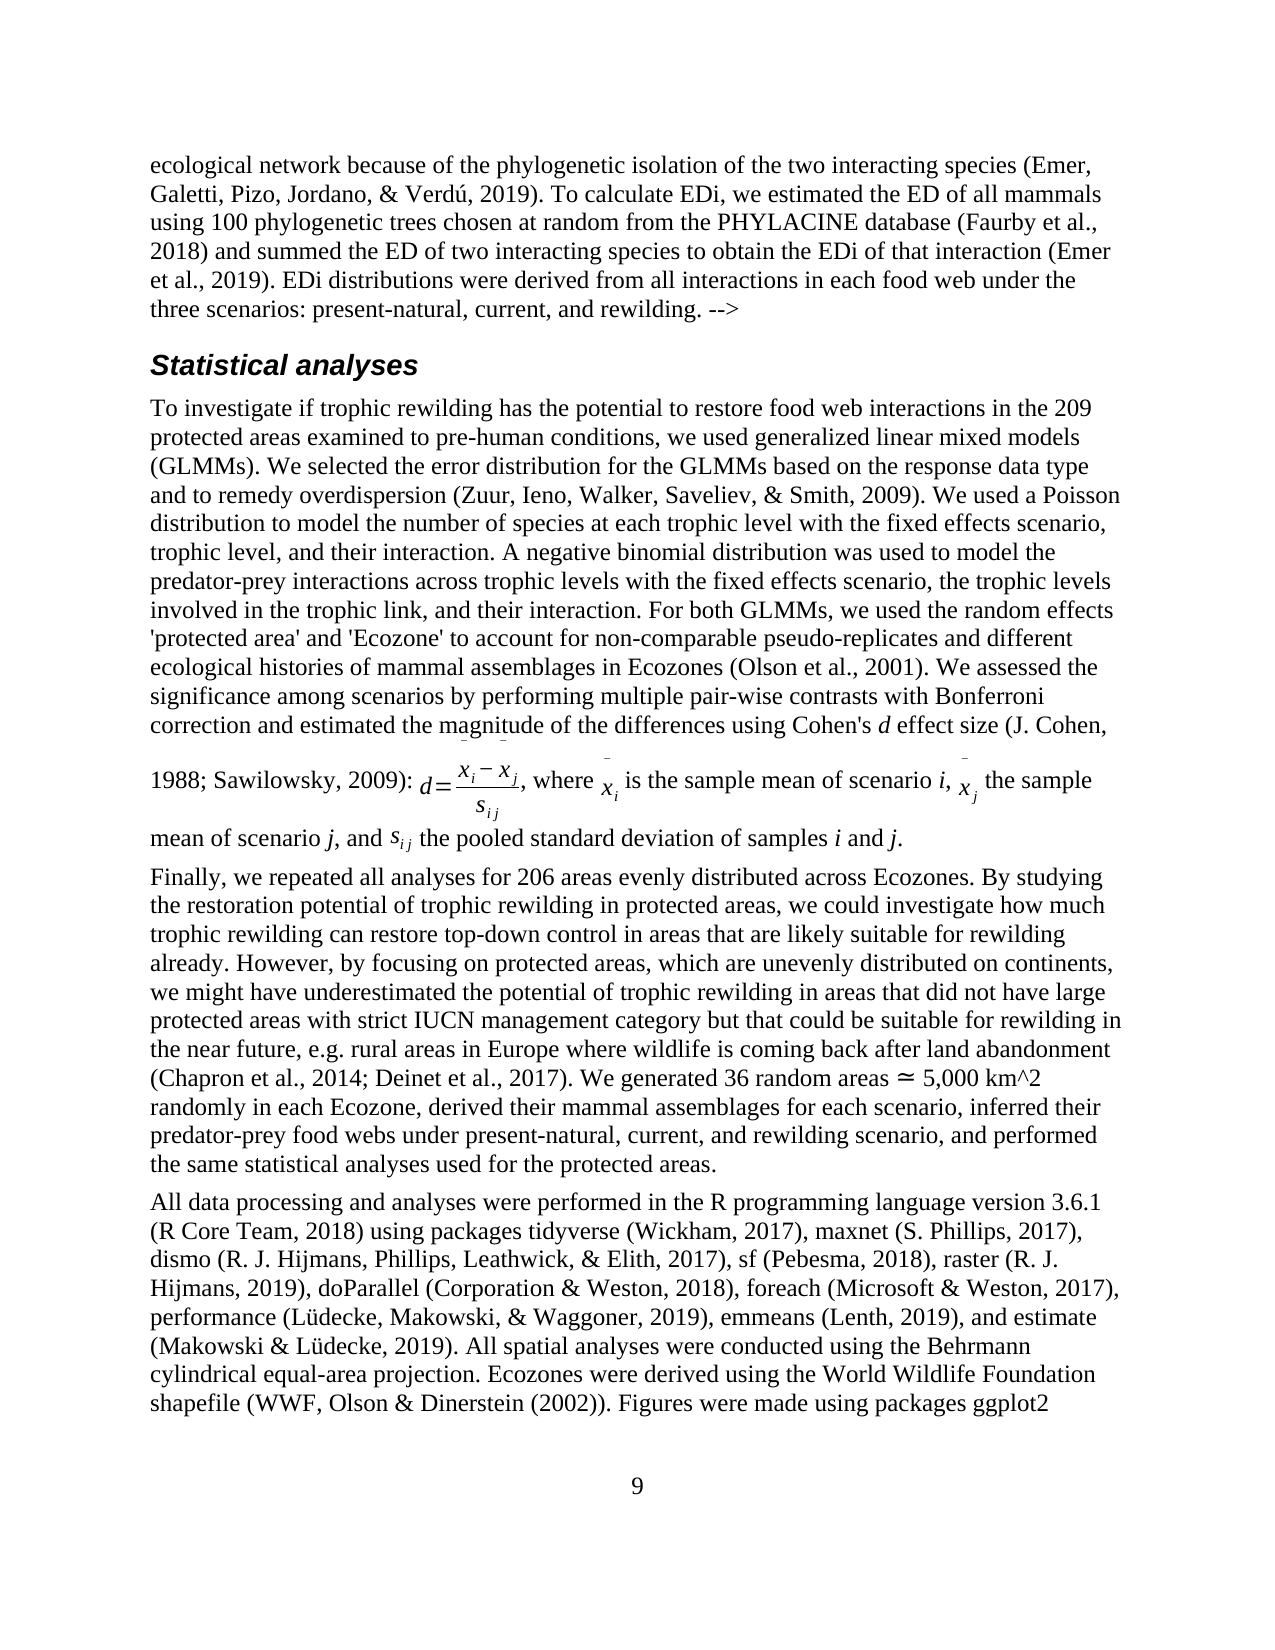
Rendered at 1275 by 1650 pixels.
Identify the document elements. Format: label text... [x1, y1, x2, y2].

text To investigate if trophic rewilding has the potential to restore food web interactions in the 209 protected areas examined to pre-human conditions, we used generalized linear mixed models (GLMMs). We selected the error distribution for the GLMMs based on the response data type and to remedy overdispersion (Zuur, Ieno, Walker, Saveliev, & Smith, 2009). We used a Poisson distribution to model the number of species at each trophic level with the fixed effects scenario, trophic level, and their interaction. A negative binomial distribution was used to model the predator-prey interactions across trophic levels with the fixed effects scenario, the trophic levels involved in the trophic link, and their interaction. For both GLMMs, we used the random effects 'protected area' and 'Ecozone' to account for non-comparable pseudo-replicates and different ecological histories of mammal assemblages in Ecozones (Olson et al., 2001). We assessed the significance among scenarios by performing multiple pair-wise contrasts with Bonferroni correction and estimated the magnitude of the differences using Cohen's d effect size (J. Cohen, 1988; Sawilowsky, 2009): , where is the sample mean of scenario i, the sample mean of scenario j, and the pooled standard deviation of samples i and j. [150, 393, 1125, 853]
text Finally, we repeated all analyses for 206 areas evenly distributed across Ecozones. By studying the restoration potential of trophic rewilding in protected areas, we could investigate how much trophic rewilding can restore top-down control in areas that are likely suitable for rewilding already. However, by focusing on protected areas, which are unevenly distributed on continents, we might have underestimated the potential of trophic rewilding in areas that did not have large protected areas with strict IUCN management category but that could be suitable for rewilding in the near future, e.g. rural areas in Europe where wildlife is coming back after land abandonment (Chapron et al., 2014; Deinet et al., 2017). We generated 36 random areas 5,000 km^2 randomly in each Ecozone, derived their mammal assemblages for each scenario, inferred their predator-prey food webs under present-natural, current, and rewilding scenario, and performed the same statistical analyses used for the protected areas. [150, 862, 1125, 1178]
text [150, 150, 1125, 322]
subtitle Statistical analyses [150, 347, 1125, 381]
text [150, 1187, 1125, 1417]
